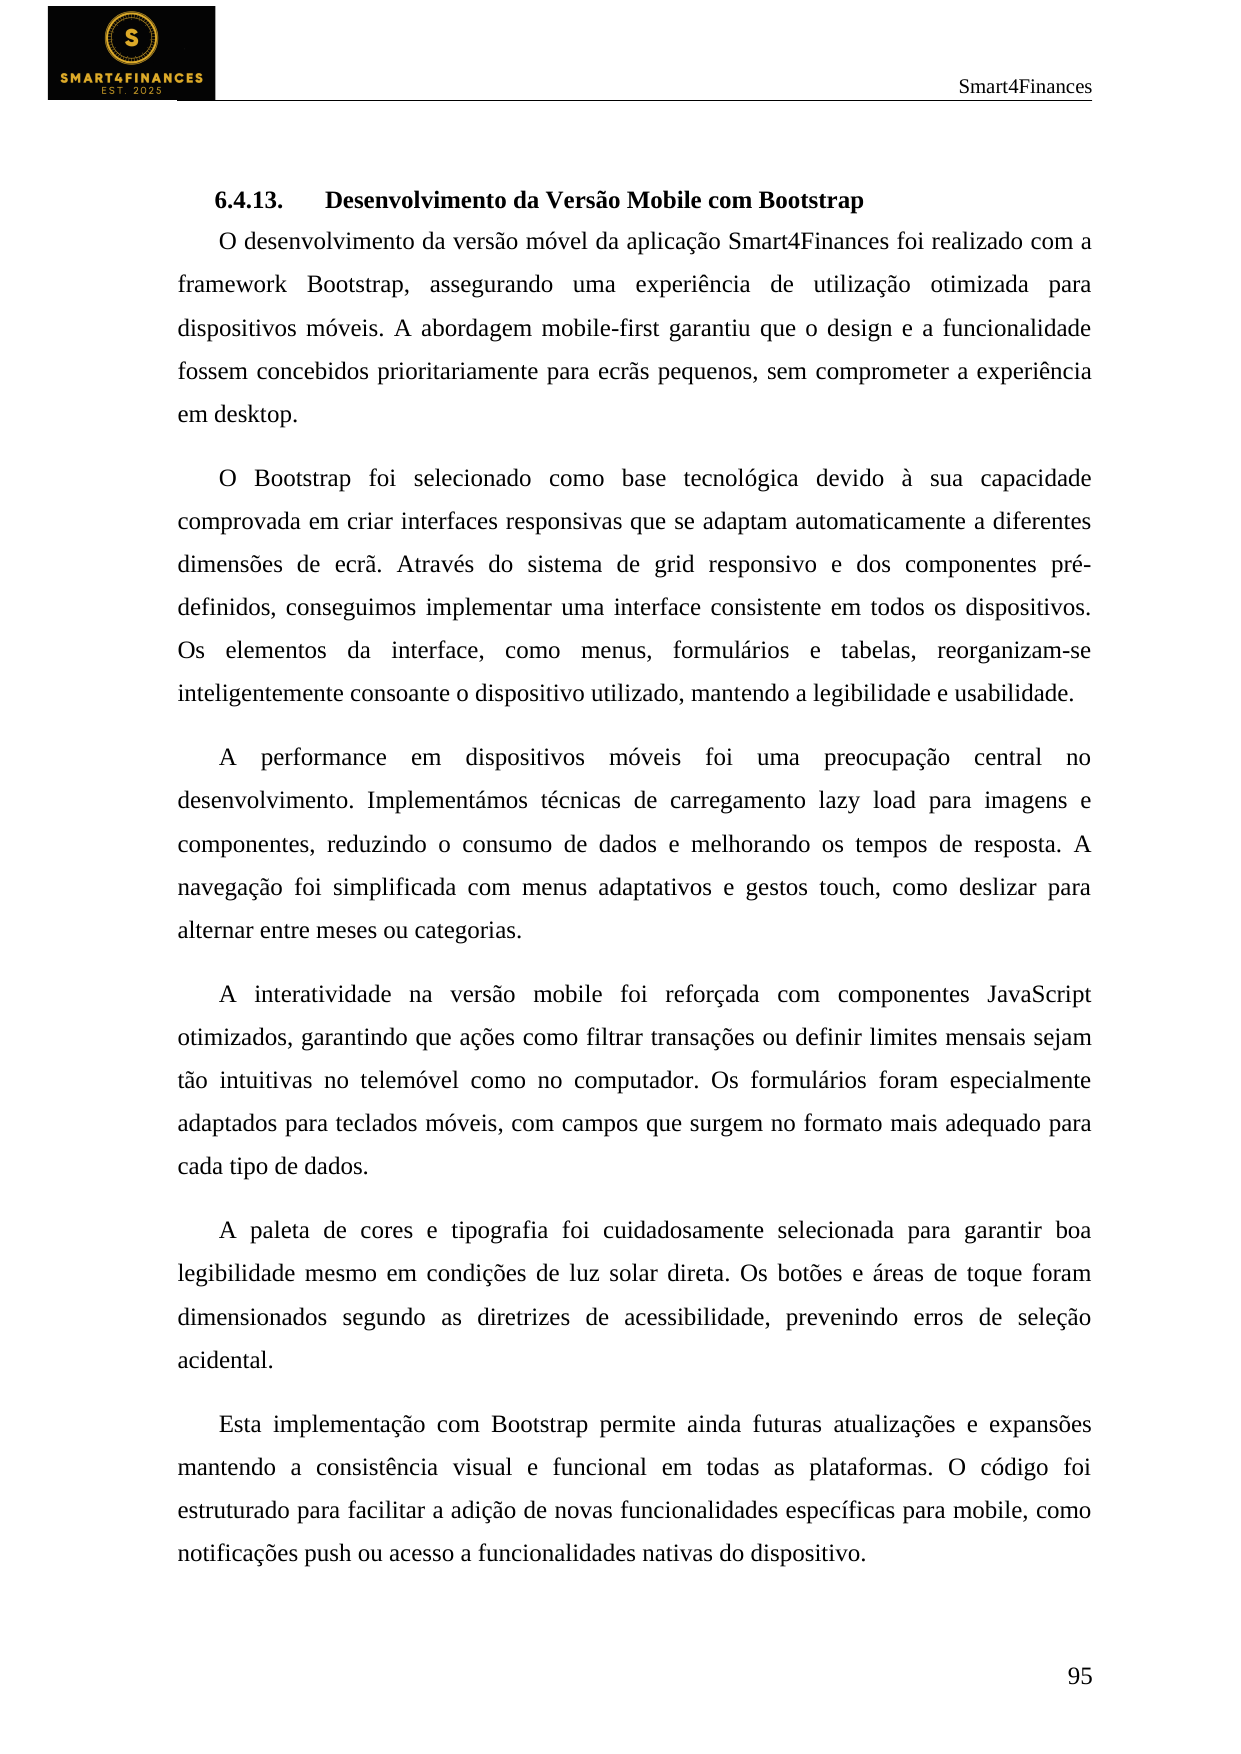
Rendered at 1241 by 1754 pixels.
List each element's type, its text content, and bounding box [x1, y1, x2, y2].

picture [47, 6, 216, 100]
text O Bootstrap foi selecionado como base tecnológica devido à sua capacidade comprovada em criar interfaces responsivas que se adaptam automaticamente a diferentes dimensões de ecrã. Através do sistema de grid responsivo e dos componentes pré-definidos, conseguimos implementar uma interface consistente em todos os dispositivos. Os elementos da interface, como menus, formulários e tabelas, reorganizam-se inteligentemente consoante o dispositivo utilizado, mantendo a legibilidade e usabilidade. [177, 463, 1092, 707]
subtitle Desenvolvimento da Versão Mobile com Bootstrap [214, 185, 1092, 214]
text Esta implementação com Bootstrap permite ainda futuras atualizações e expansões mantendo a consistência visual e funcional em todas as plataformas. O código foi estruturado para facilitar a adição de novas funcionalidades específicas para mobile, como notificações push ou acesso a funcionalidades nativas do dispositivo. [177, 1409, 1092, 1567]
text A interatividade na versão mobile foi reforçada com componentes JavaScript otimizados, garantindo que ações como filtrar transações ou definir limites mensais sejam tão intuitivas no telemóvel como no computador. Os formulários foram especialmente adaptados para teclados móveis, com campos que surgem no formato mais adequado para cada tipo de dados. [177, 979, 1092, 1180]
text A paleta de cores e tipografia foi cuidadosamente selecionada para garantir boa legibilidade mesmo em condições de luz solar direta. Os botões e áreas de toque foram dimensionados segundo as diretrizes de acessibilidade, prevenindo erros de seleção acidental. [177, 1215, 1092, 1373]
text O desenvolvimento da versão móvel da aplicação Smart4Finances foi realizado com a framework Bootstrap, assegurando uma experiência de utilização otimizada para dispositivos móveis. A abordagem mobile-first garantiu que o design e a funcionalidade fossem concebidos prioritariamente para ecrãs pequenos, sem comprometer a experiência em desktop. [177, 226, 1092, 428]
text A performance em dispositivos móveis foi uma preocupação central no desenvolvimento. Implementámos técnicas de carregamento lazy load para imagens e componentes, reduzindo o consumo de dados e melhorando os tempos de resposta. A navegação foi simplificada com menus adaptativos e gestos touch, como deslizar para alternar entre meses ou categorias. [177, 742, 1092, 944]
